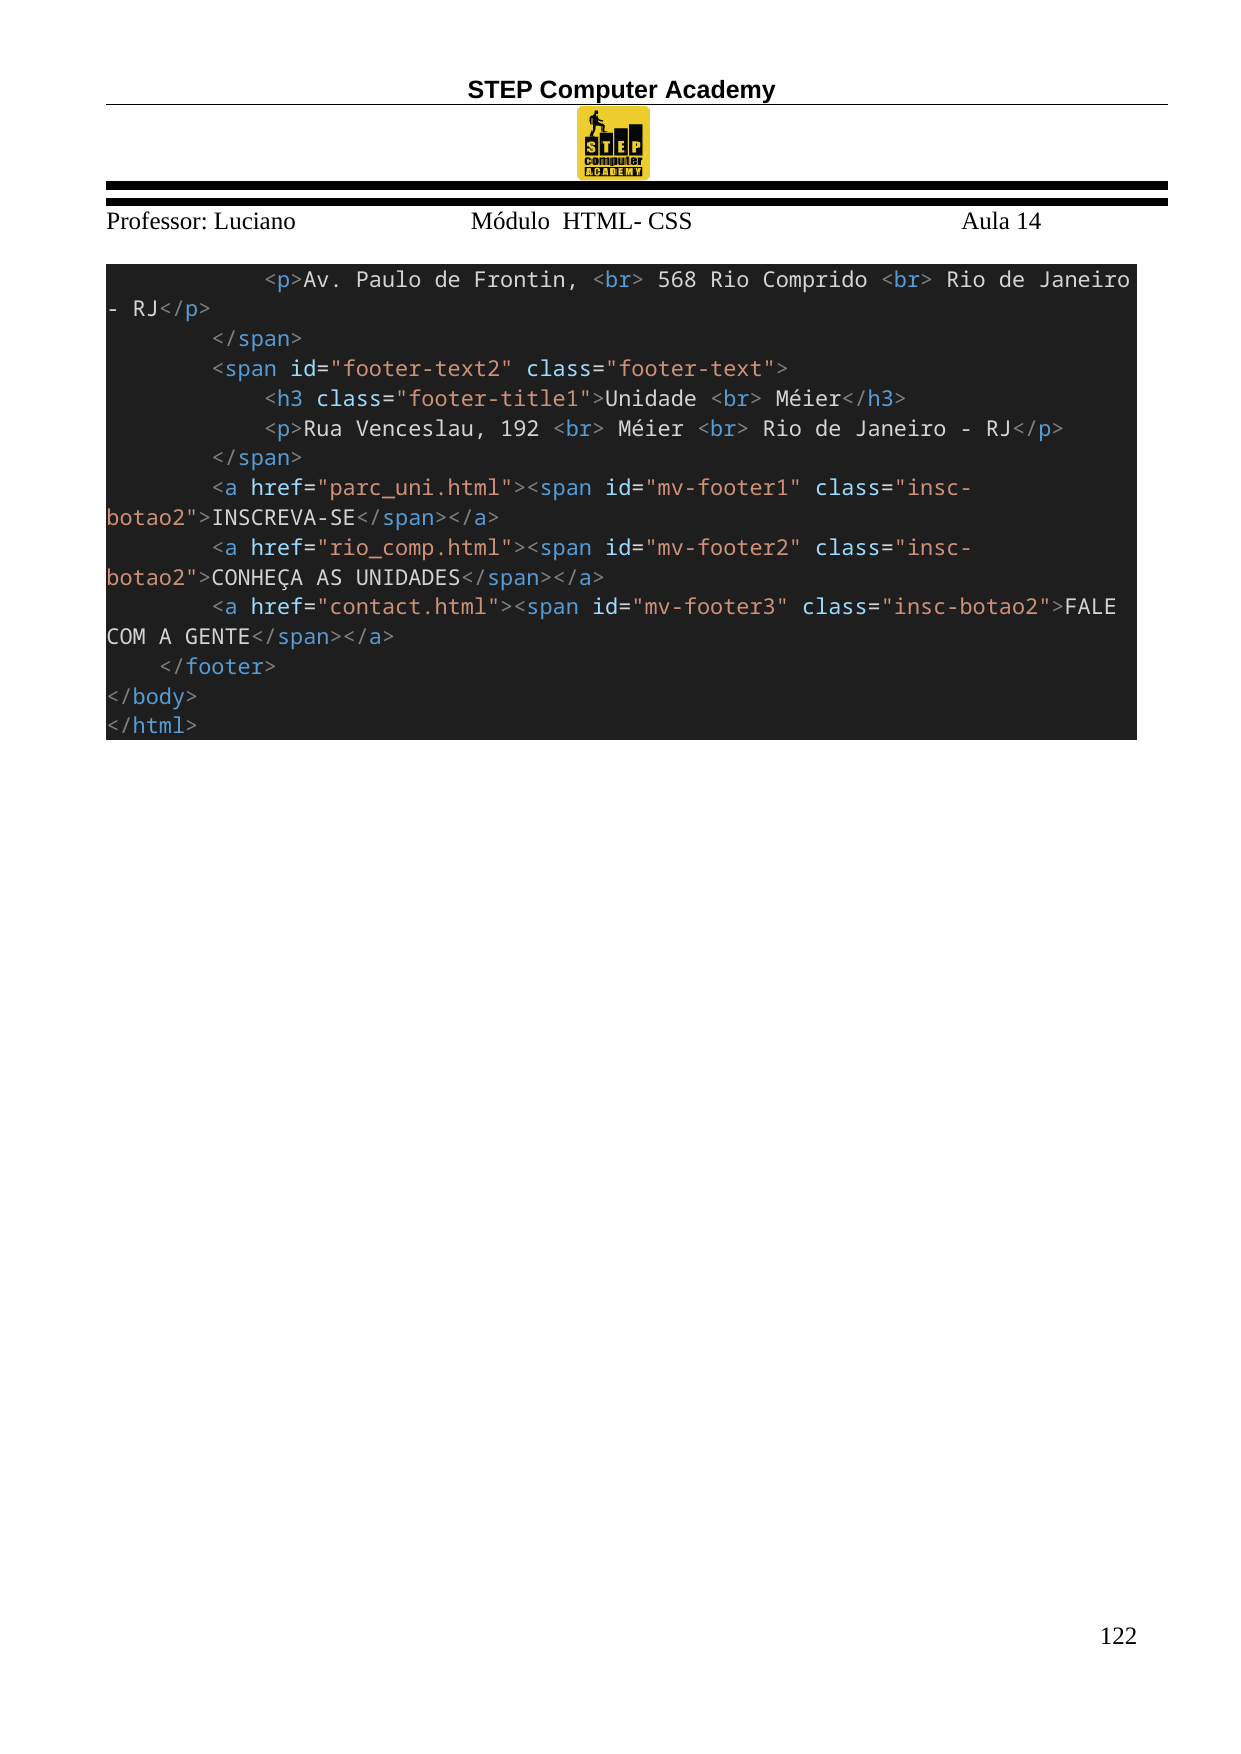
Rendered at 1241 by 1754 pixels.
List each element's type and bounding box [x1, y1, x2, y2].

picture [574, 104, 654, 182]
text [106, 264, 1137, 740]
